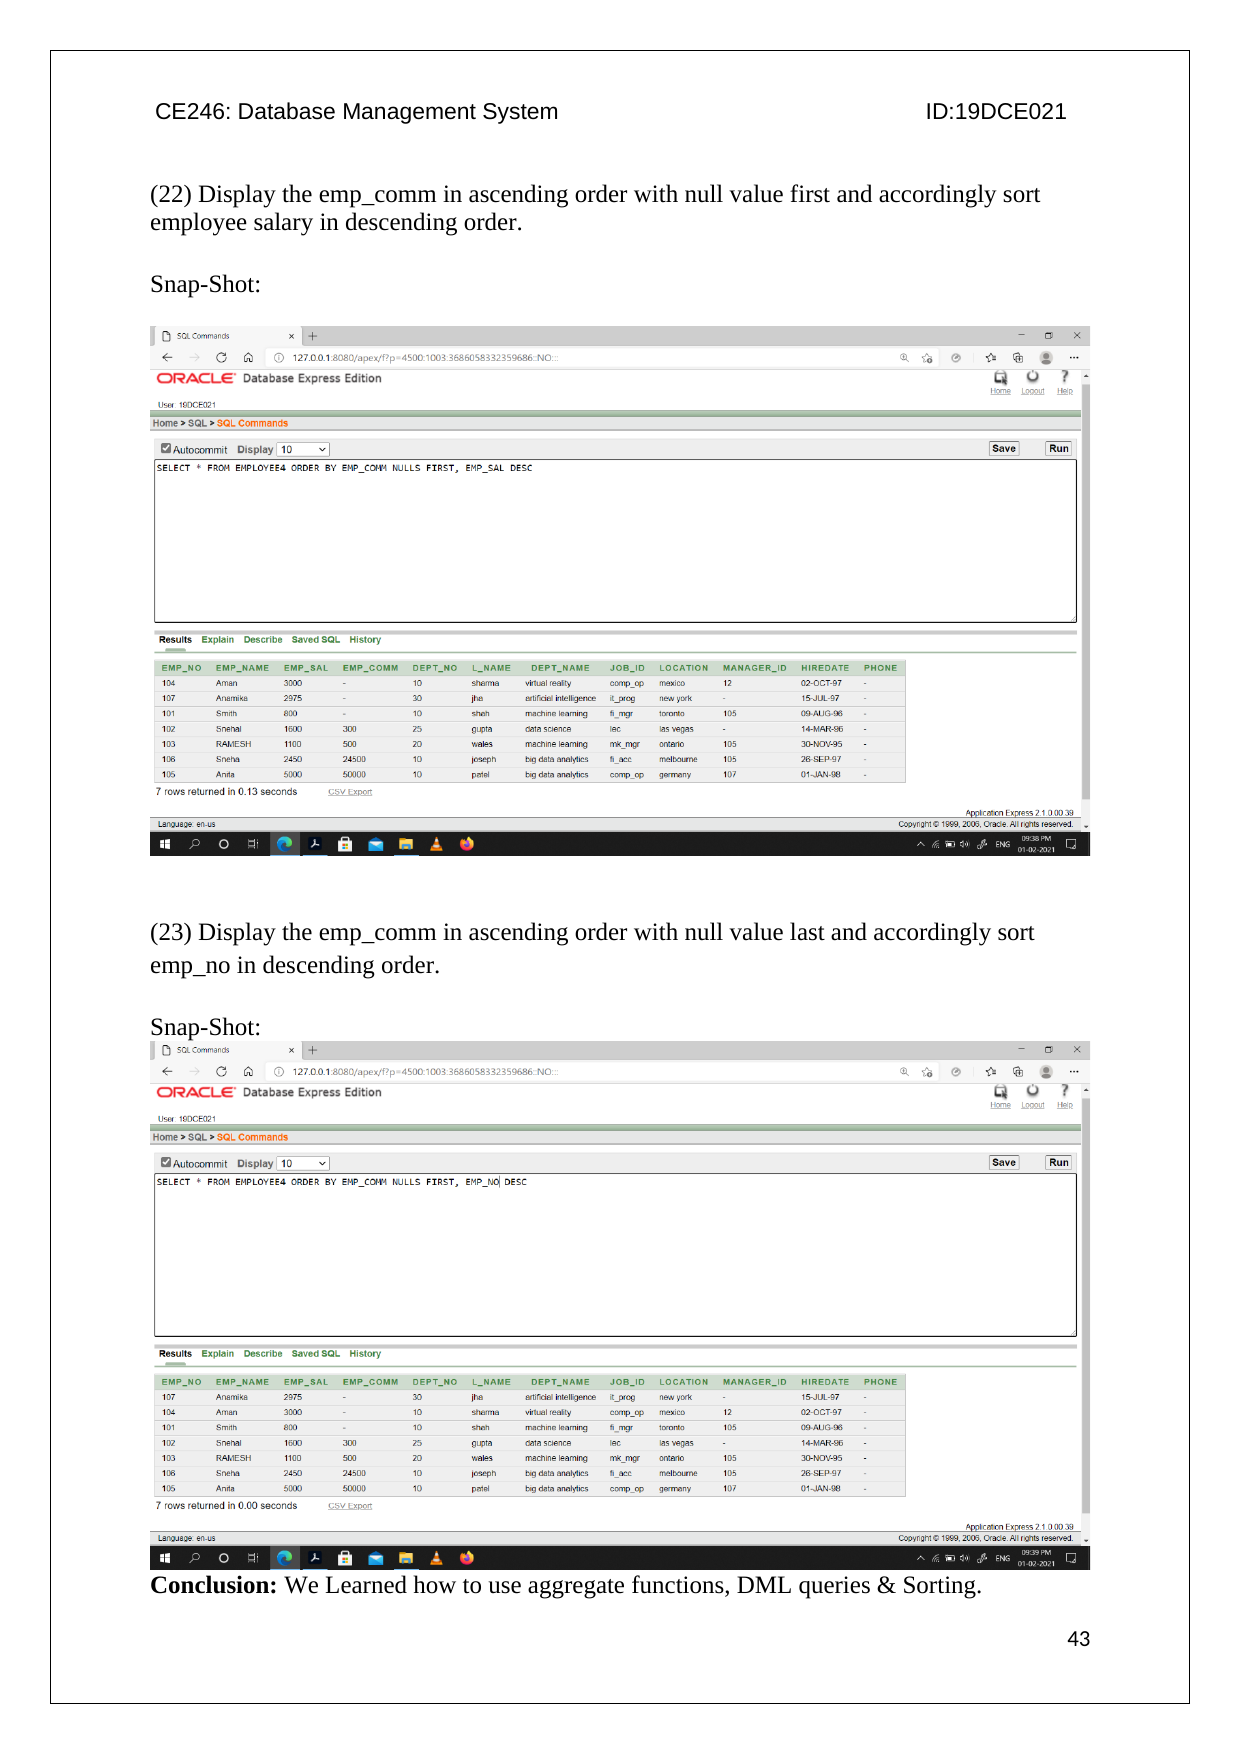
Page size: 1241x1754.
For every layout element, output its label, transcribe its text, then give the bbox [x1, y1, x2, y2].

picture [150, 326, 1091, 856]
text Snap-Shot: [150, 269, 1090, 298]
picture [150, 1041, 1091, 1570]
text (23) Display the emp_comm in ascending order with null value last and accordingly sort emp_no in descending order. [150, 917, 1090, 979]
text (22) Display the emp_comm in ascending order with null value first and accordingly sort employee salary in descending order. [150, 179, 1090, 236]
text Conclusion: We Learned how to use aggregate functions, DML queries & Sorting. [150, 1570, 1090, 1598]
text Snap-Shot: [150, 1012, 1090, 1041]
